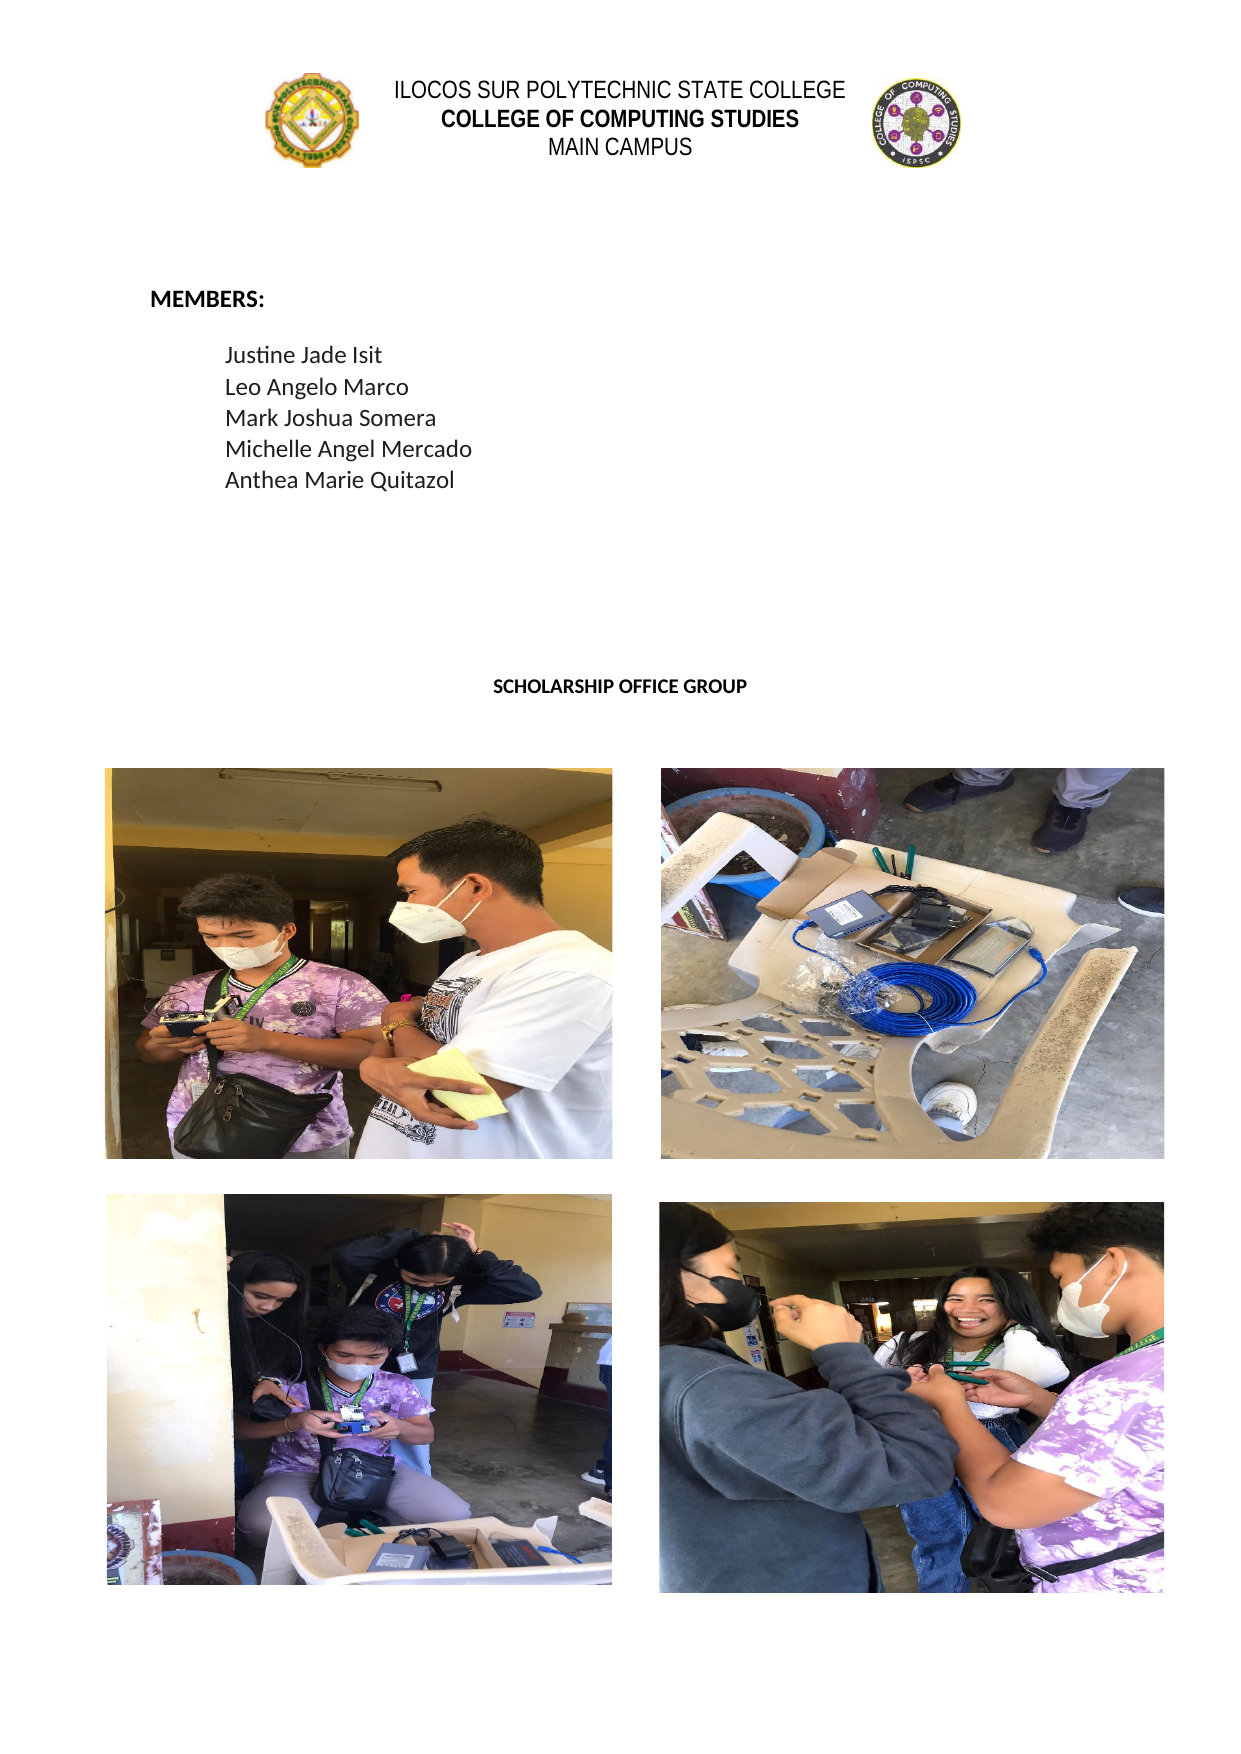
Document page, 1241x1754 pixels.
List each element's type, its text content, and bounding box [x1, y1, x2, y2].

picture [872, 78, 961, 168]
text Justine Jade Isit [225, 339, 1090, 370]
picture [106, 1194, 612, 1585]
text Leo Angelo Marco [225, 370, 1090, 401]
picture [659, 1202, 1165, 1593]
picture [265, 73, 360, 168]
picture [661, 768, 1165, 1159]
text Michelle Angel Mercado [225, 433, 1090, 464]
text SCHOLARSHIP OFFICE GROUP [150, 673, 1090, 698]
picture [104, 768, 613, 1159]
text MEMBERS: [150, 283, 1090, 313]
text Anthea Marie Quitazol [225, 464, 1090, 495]
text Mark Joshua Somera [225, 401, 1090, 433]
